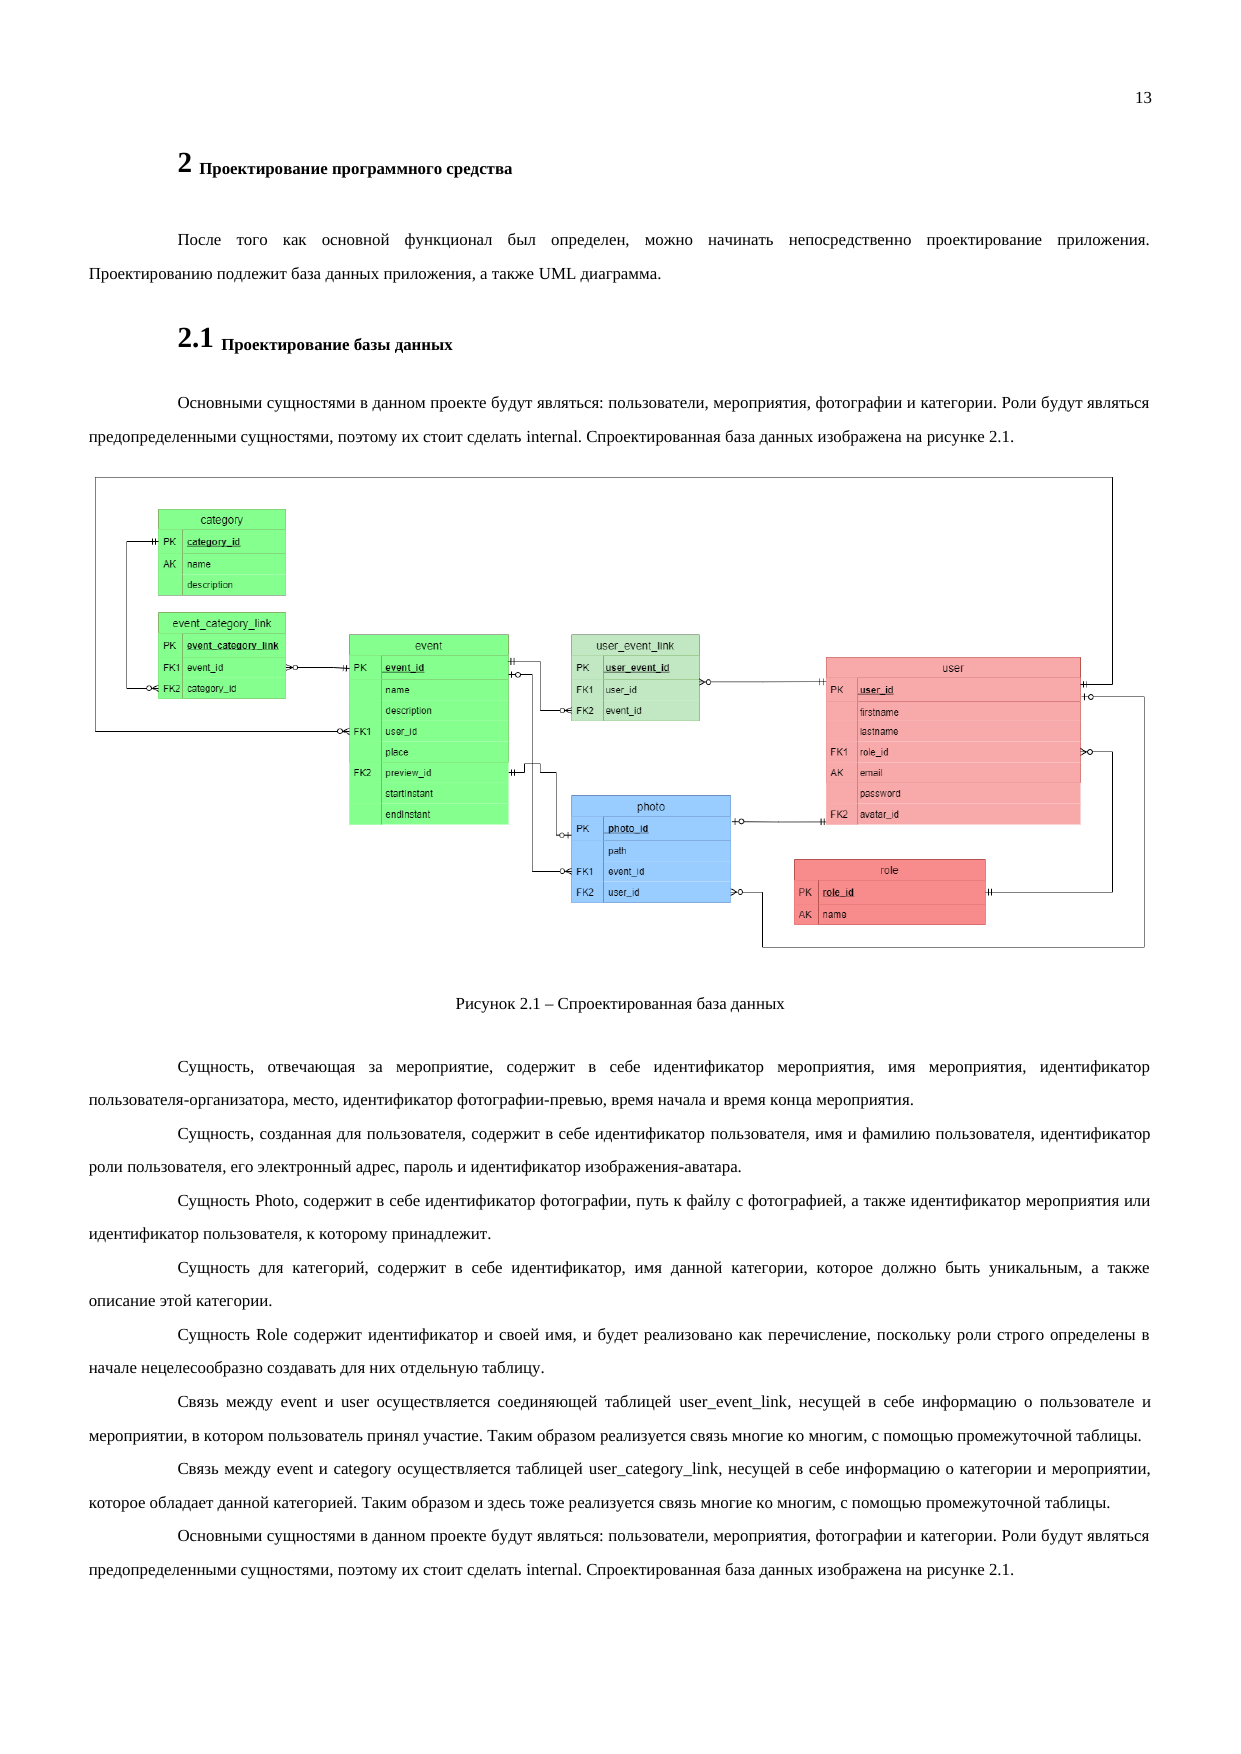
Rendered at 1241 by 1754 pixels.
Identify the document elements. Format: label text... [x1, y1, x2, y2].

text Рисунок 2.1 – Спроектированная база данных [89, 979, 1152, 1013]
text Сущность Photo, содержит в себе идентификатор фотографии, путь к файлу с фотографией, а также идентификатор мероприятия или идентификатор пользователя, к которому принадлежит. [88, 1176, 1152, 1243]
text Сущность, отвечающая за мероприятие, содержит в себе идентификатор мероприятия, имя мероприятия, идентификатор пользователя-организатора, место, идентификатор фотографии-превью, время начала и время конца мероприятия. [88, 1042, 1152, 1109]
text Связь между event и category осуществляется таблицей user_category_link, несущей в себе информацию о категории и мероприятии, которое обладает данной категорией. Таким образом и здесь тоже реализуется связь многие ко многим, с помощью промежуточной таблицы. [88, 1445, 1152, 1512]
subtitle Проектирование базы данных [89, 320, 1152, 354]
text Основными сущностями в данном проекте будут являться: пользователи, мероприятия, фотографии и категории. Роли будут являться предопределенными сущностями, поэтому их стоит сделать internal. Спроектированная база данных изображена на рисунке 2.1. [88, 1512, 1152, 1579]
text Сущность для категорий, содержит в себе идентификатор, имя данной категории, которое должно быть уникальным, а также описание этой категории. [88, 1243, 1152, 1311]
text После того как основной функционал был определен, можно начинать непосредственно проектирование приложения. Проектированию подлежит база данных приложения, а также UML диаграмма. [88, 216, 1152, 283]
text Сущность Role содержит идентификатор и своей имя, и будет реализовано как перечисление, поскольку роли строго определены в начале нецелесообразно создавать для них отдельную таблицу. [88, 1311, 1152, 1378]
text Основными сущностями в данном проекте будут являться: пользователи, мероприятия, фотографии и категории. Роли будут являться предопределенными сущностями, поэтому их стоит сделать internal. Спроектированная база данных изображена на рисунке 2.1. [88, 379, 1152, 446]
subtitle Проектирование программного средства [88, 145, 1152, 178]
picture [88, 471, 1152, 955]
text Сущность, созданная для пользователя, содержит в себе идентификатор пользователя, имя и фамилию пользователя, идентификатор роли пользователя, его электронный адрес, пароль и идентификатор изображения-аватара. [88, 1109, 1152, 1176]
text Связь между event и user осуществляется соединяющей таблицей user_event_link, несущей в себе информацию о пользователе и мероприятии, в котором пользователь принял участие. Таким образом реализуется связь многие ко многим, с помощью промежуточной таблицы. [88, 1378, 1152, 1445]
